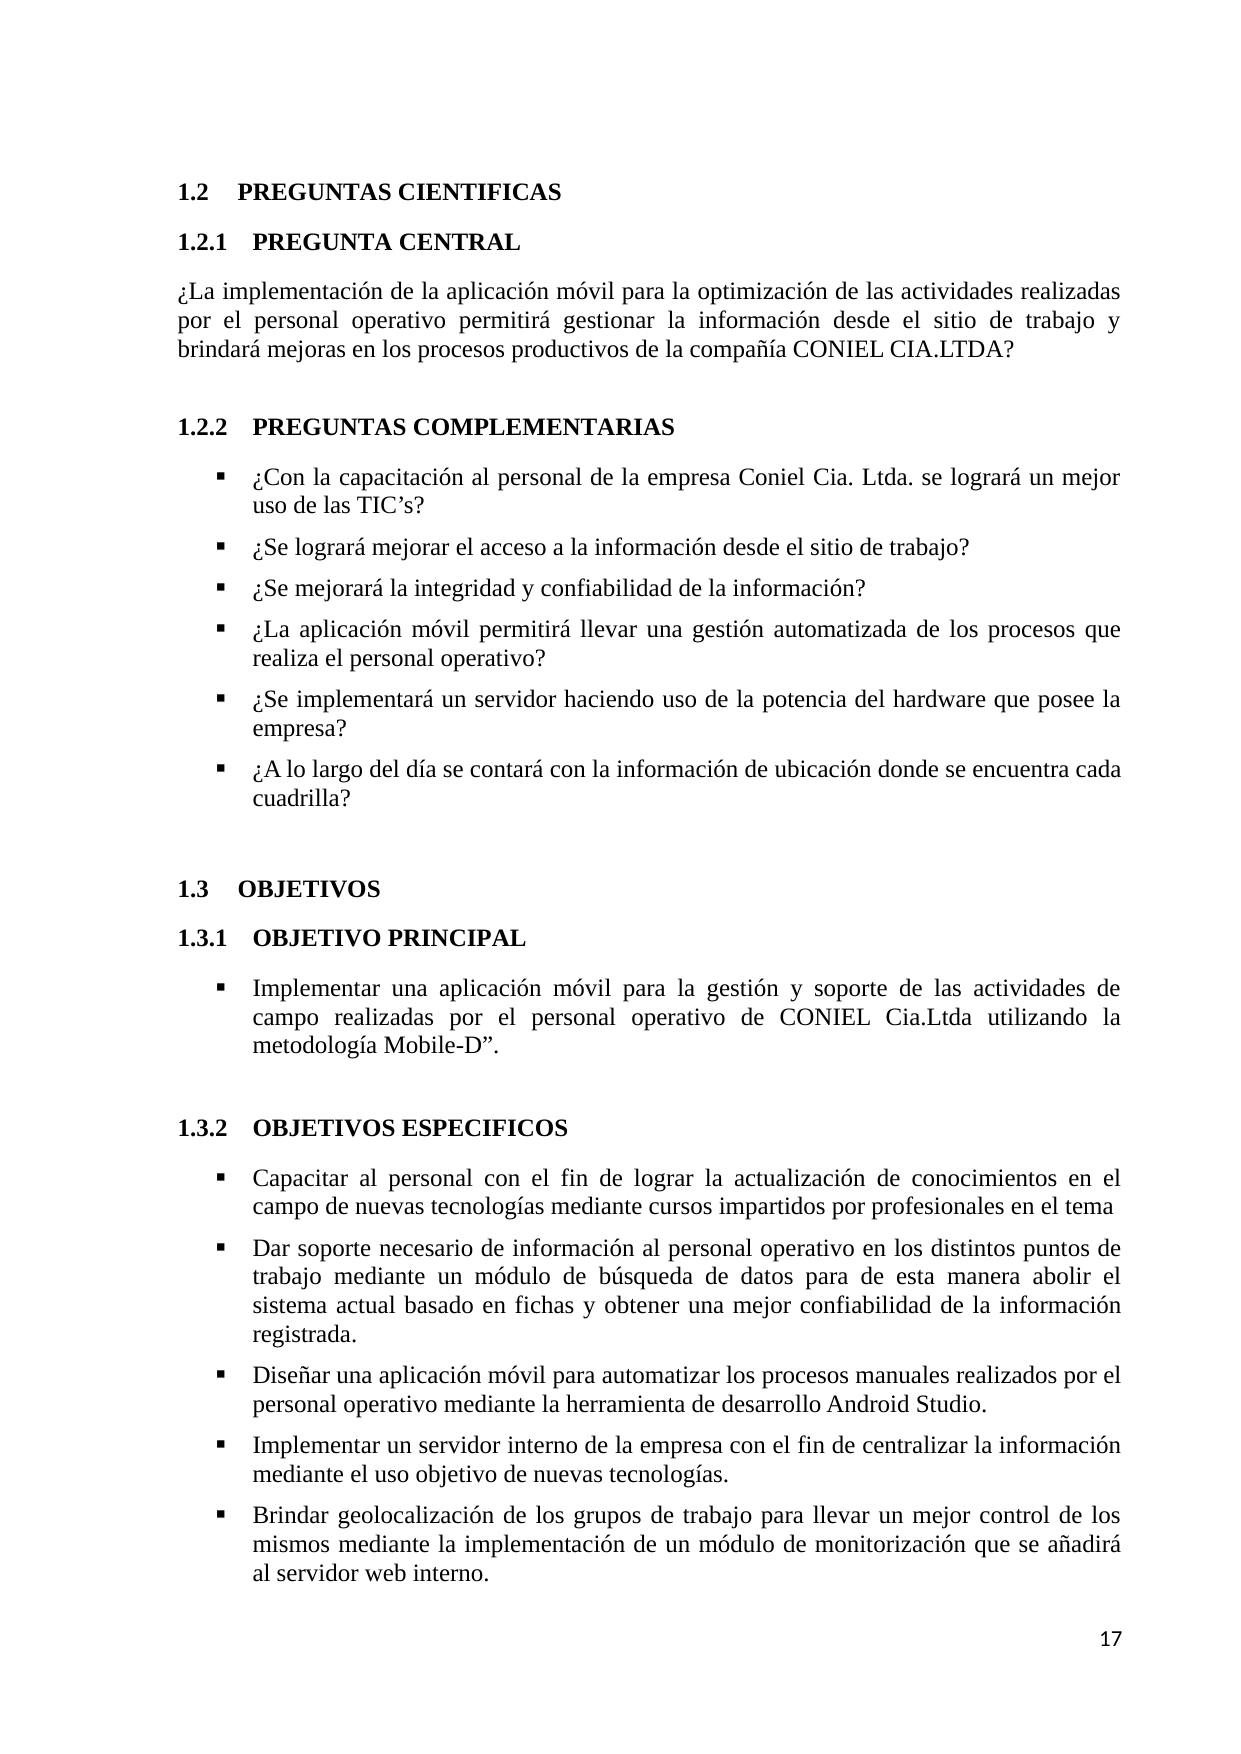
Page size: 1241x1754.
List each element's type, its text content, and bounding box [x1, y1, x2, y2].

list Implementar un servidor interno de la empresa con el fin de centralizar la información mediante el uso objetivo de nuevas tecnologías. [215, 1430, 1122, 1488]
subtitle OBJETIVO PRINCIPAL [177, 923, 1122, 952]
list Capacitar al personal con el fin de lograr la actualización de conocimientos en el campo de nuevas tecnologías mediante cursos impartidos por profesionales en el tema [215, 1163, 1122, 1220]
subtitle OBJETIVOS ESPECIFICOS [177, 1113, 1122, 1142]
subtitle PREGUNTA CENTRAL [177, 227, 1122, 256]
list ¿Se logrará mejorar el acceso a la información desde el sitio de trabajo? [215, 532, 1122, 561]
subtitle PREGUNTAS CIENTIFICAS [177, 177, 1122, 206]
subtitle OBJETIVOS [177, 874, 1122, 903]
list Dar soporte necesario de información al personal operativo en los distintos puntos de trabajo mediante un módulo de búsqueda de datos para de esta manera abolir el sistema actual basado en fichas y obtener una mejor confiabilidad de la información registrada. [215, 1233, 1122, 1348]
list Diseñar una aplicación móvil para automatizar los procesos manuales realizados por el personal operativo mediante la herramienta de desarrollo Android Studio. [215, 1360, 1122, 1418]
list ¿La aplicación móvil permitirá llevar una gestión automatizada de los procesos que realiza el personal operativo? [215, 614, 1122, 672]
list Implementar una aplicación móvil para la gestión y soporte de las actividades de campo realizadas por el personal operativo de CONIEL Cia.Ltda utilizando la metodología Mobile-D”. [215, 973, 1122, 1059]
text ¿La implementación de la aplicación móvil para la optimización de las actividades realizadas por el personal operativo permitirá gestionar la información desde el sitio de trabajo y brindará mejoras en los procesos productivos de la compañía CONIEL CIA.LTDA? [177, 276, 1122, 363]
subtitle PREGUNTAS COMPLEMENTARIAS [177, 412, 1122, 441]
list ¿Se mejorará la integridad y confiabilidad de la información? [215, 573, 1122, 602]
list ¿A lo largo del día se contará con la información de ubicación donde se encuentra cada cuadrilla? [215, 754, 1122, 812]
list Brindar geolocalización de los grupos de trabajo para llevar un mejor control de los mismos mediante la implementación de un módulo de monitorización que se añadirá al servidor web interno. [215, 1500, 1122, 1586]
list ¿Con la capacitación al personal de la empresa Coniel Cia. Ltda. se logrará un mejor uso de las TIC’s? [215, 462, 1122, 519]
list ¿Se implementará un servidor haciendo uso de la potencia del hardware que posee la empresa? [215, 684, 1122, 742]
